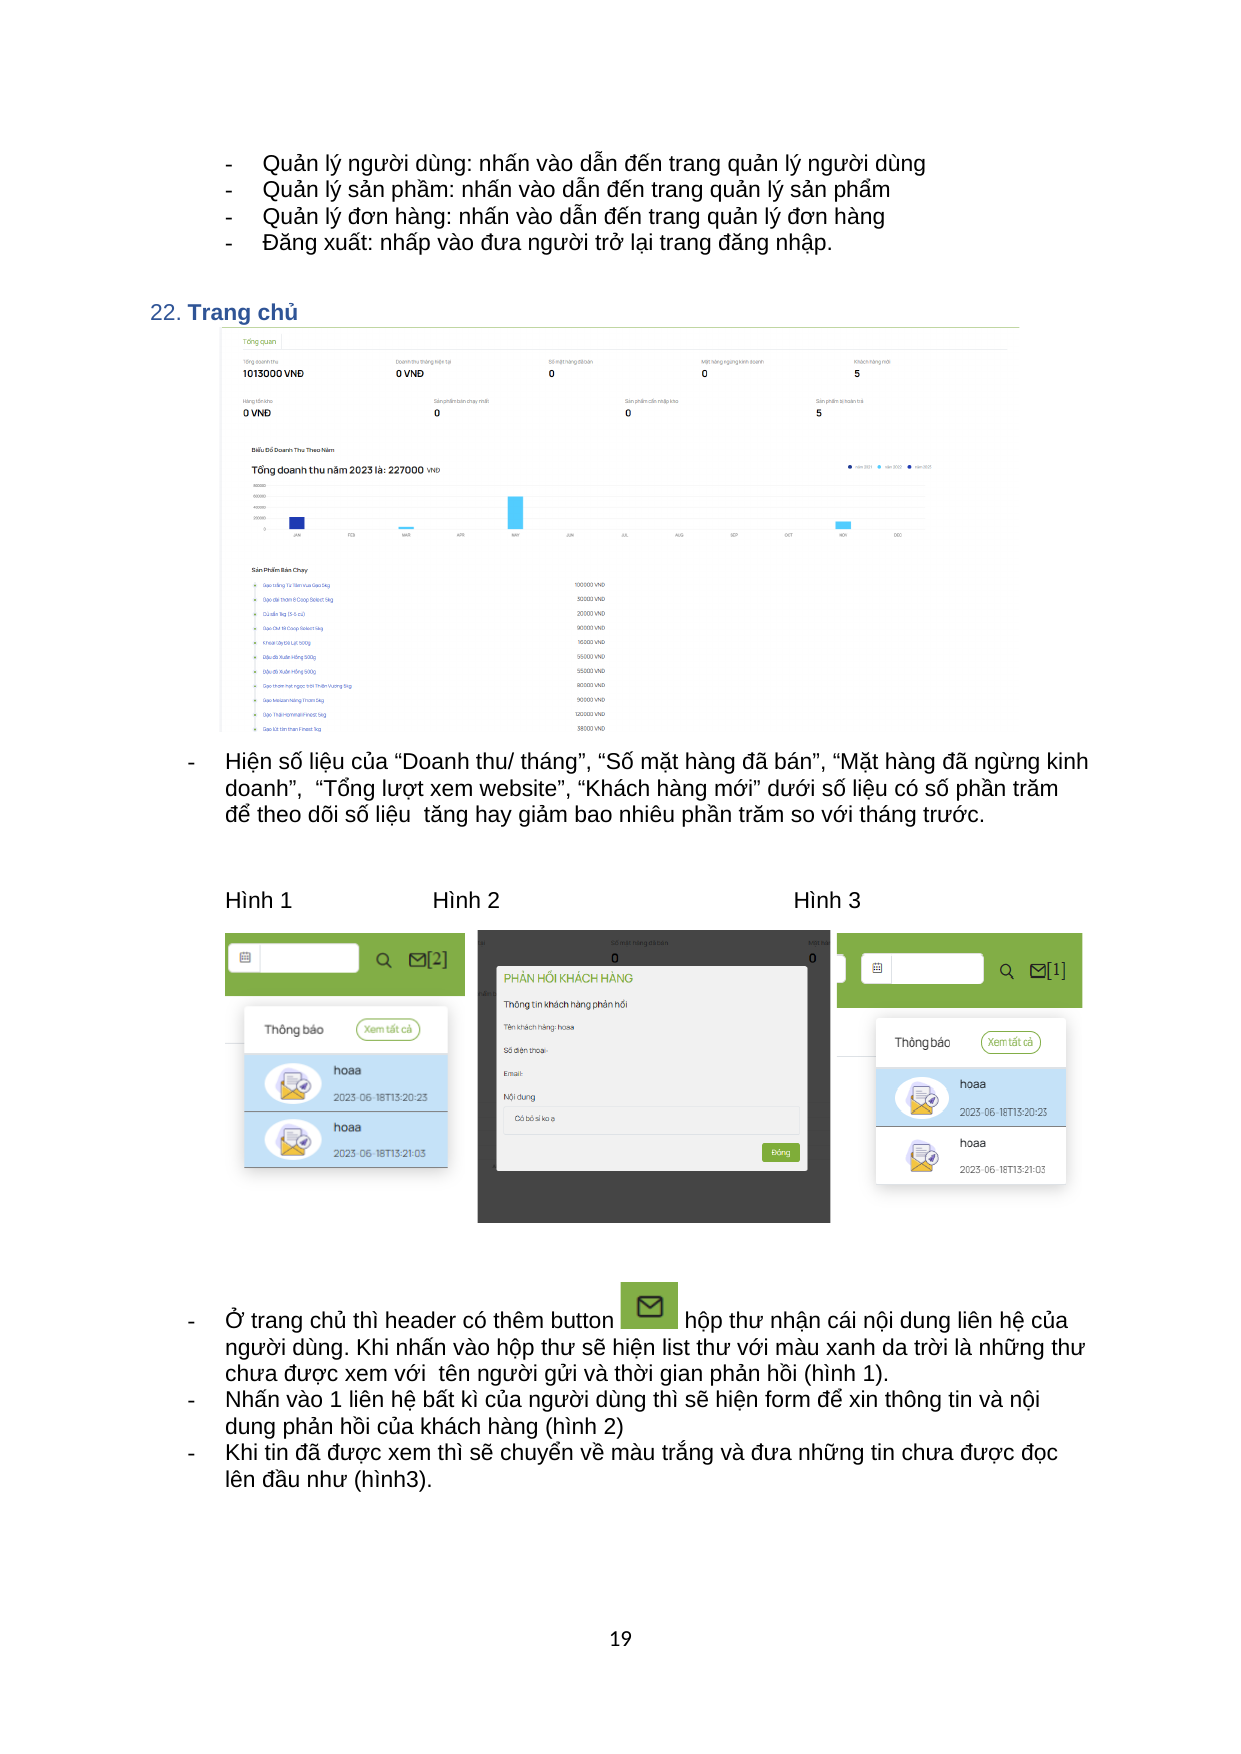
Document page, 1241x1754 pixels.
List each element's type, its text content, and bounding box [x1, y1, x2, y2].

list Ở trang chủ thì header có thêm button hộp thư nhận cái nội dung liên hệ của người dùng. Khi nhấn vào hộp thư sẽ hiện list thư với màu xanh da trời là những thư chưa được xem với tên người gửi và thời gian phản hồi (hình 1). [187, 1282, 1090, 1386]
list Quản lý đơn hàng: nhấn vào dẫn đến trang quản lý đơn hàng [225, 203, 1090, 229]
picture [620, 1282, 678, 1329]
list Khi tin đã được xem thì sẽ chuyển về màu trắng và đưa những tin chưa được đọc lên đầu như (hình3). [187, 1439, 1090, 1492]
text Hình 1 Hình 2 Hình 3 [225, 887, 1090, 913]
list Đăng xuất: nhấp vào đưa người trở lại trang đăng nhập. [225, 229, 1090, 256]
list Nhấn vào 1 liên hệ bất kì của người dùng thì sẽ hiện form để xin thông tin và nội dung phản hồi của khách hàng (hình 2) [187, 1386, 1090, 1439]
list Quản lý người dùng: nhấn vào dẫn đến trang quản lý người dùng [225, 150, 1090, 176]
picture [477, 930, 831, 1223]
picture [225, 933, 465, 1223]
subtitle Trang chủ [150, 299, 1090, 325]
list Quản lý sản phầm: nhấn vào dẫn đến trang quản lý sản phẩm [225, 176, 1090, 203]
list Hiện số liệu của “Doanh thu/ tháng”, “Số mặt hàng đã bán”, “Mặt hàng đã ngừng kinh doanh”, “Tổng lượt xem website”, “Khách hàng mới” dưới số liệu có số phần trăm để theo dõi số liệu tăng hay giảm bao nhiêu phần trăm so với tháng trước. [187, 748, 1090, 827]
picture [836, 933, 1083, 1223]
picture [219, 327, 1020, 732]
